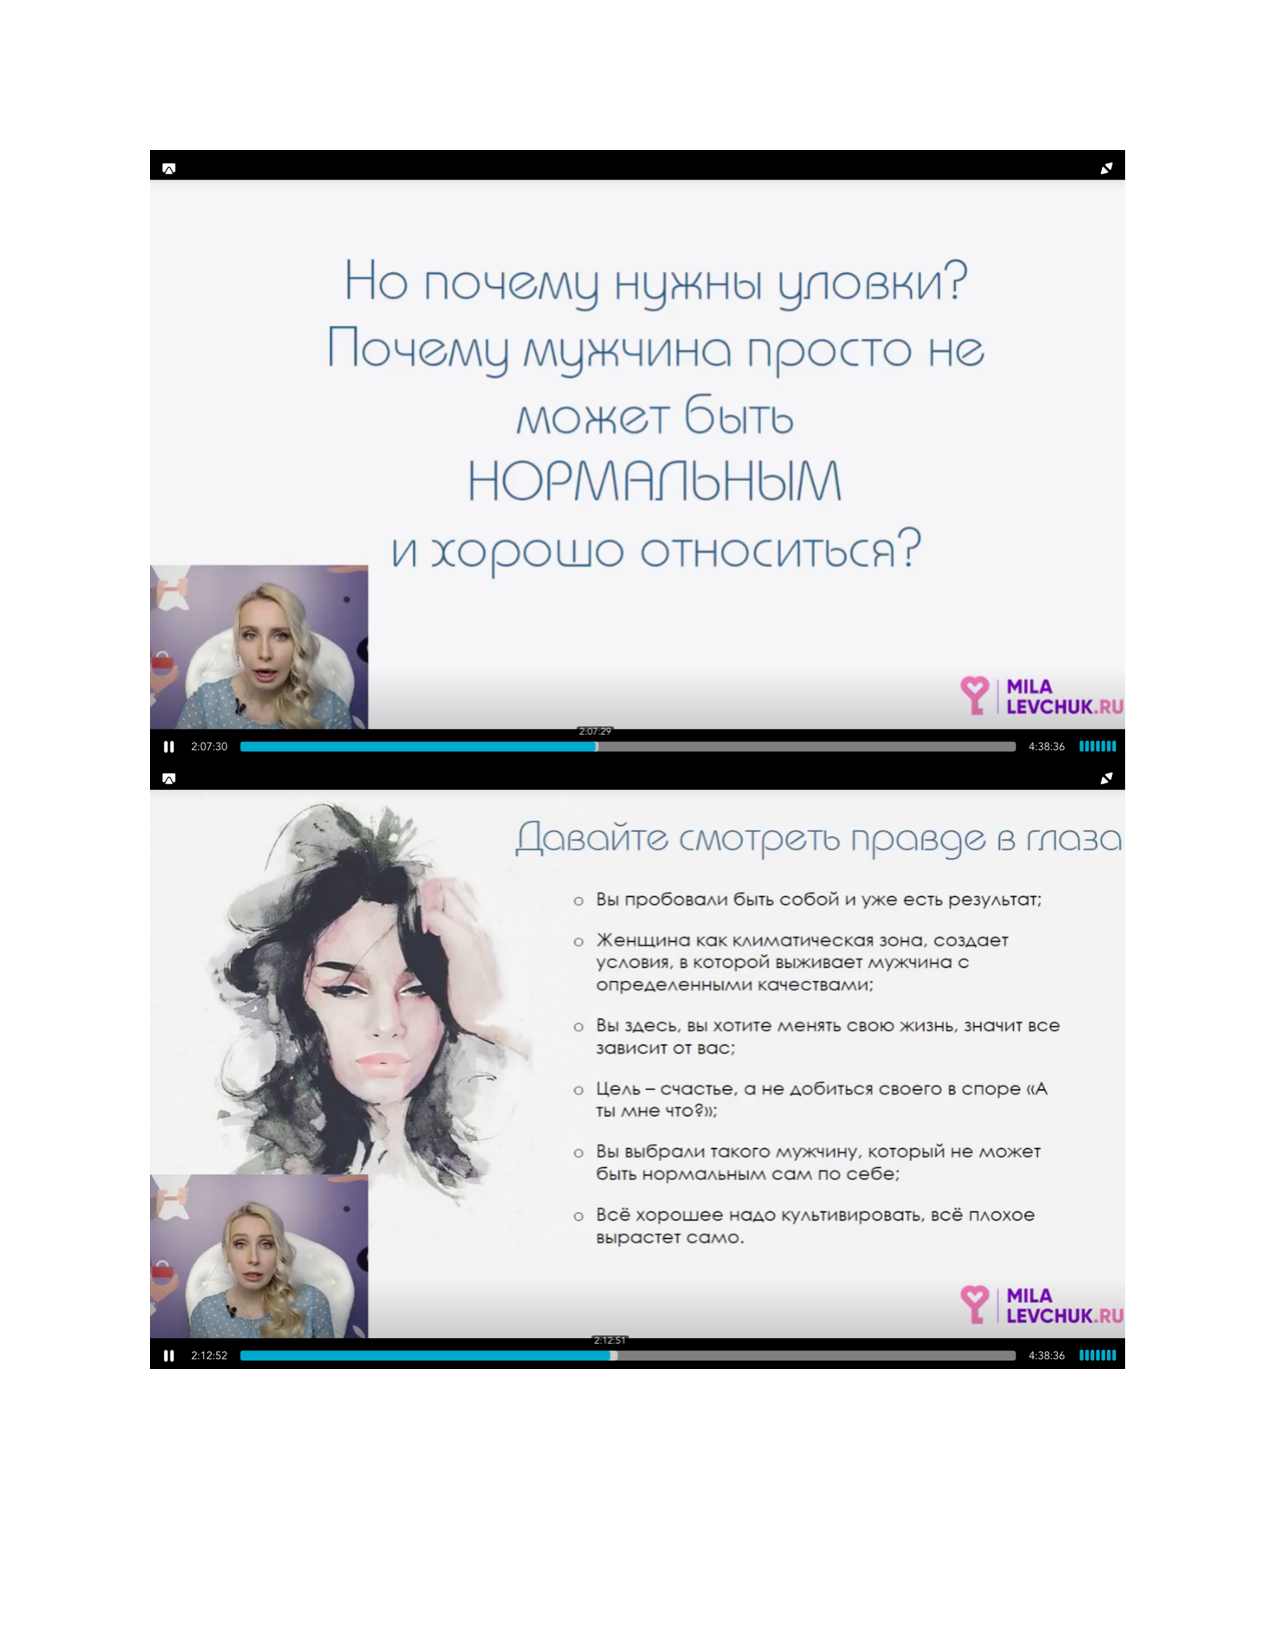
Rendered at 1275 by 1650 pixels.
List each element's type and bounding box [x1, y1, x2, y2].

picture [150, 150, 1125, 1369]
